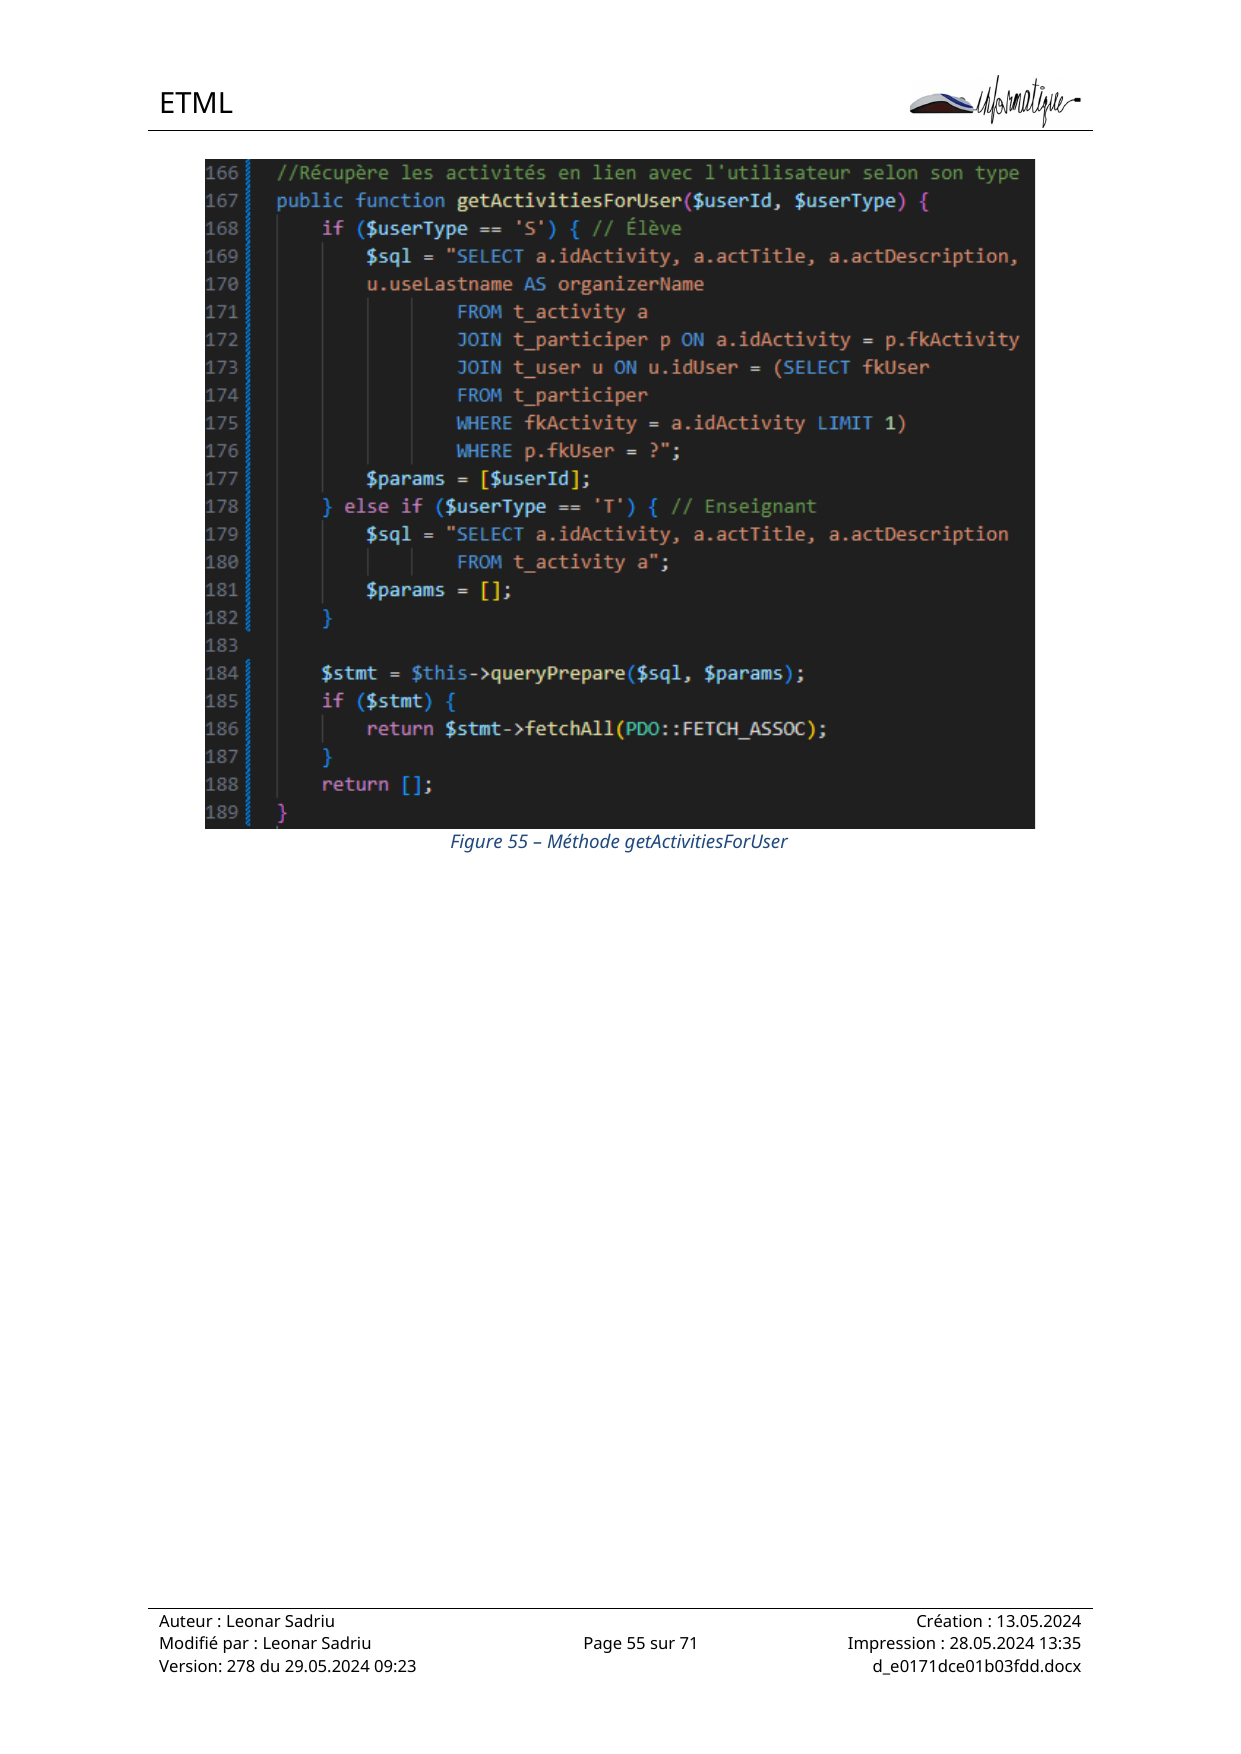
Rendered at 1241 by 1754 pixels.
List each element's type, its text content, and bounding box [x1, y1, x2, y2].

picture [909, 75, 1082, 128]
picture [205, 159, 1035, 829]
